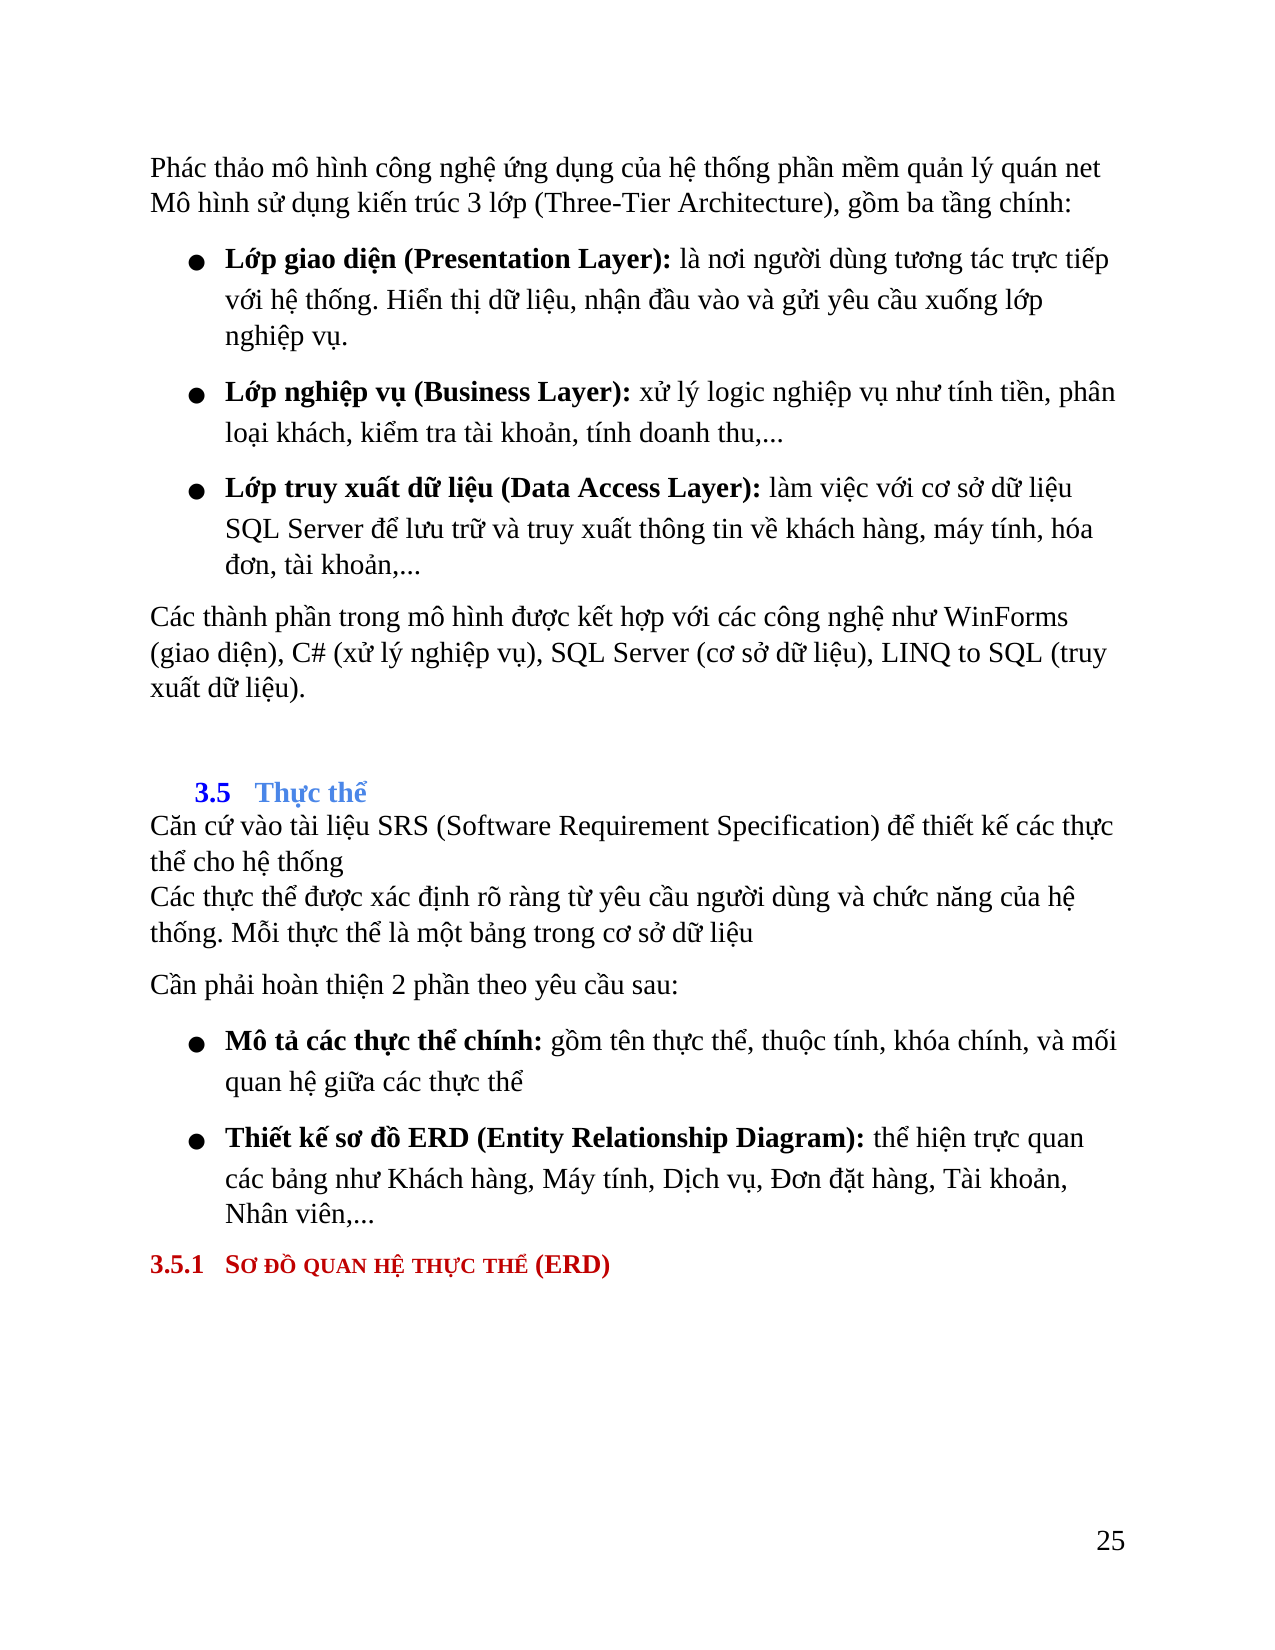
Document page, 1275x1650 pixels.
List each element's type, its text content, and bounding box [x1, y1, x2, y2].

subtitle Sơ đồ quan hệ thực thể (ERD) [150, 1248, 1125, 1280]
list Lớp giao diện (Presentation Layer): là nơi người dùng tương tác trực tiếp với hệ thống. Hiển thị dữ liệu, nhận đầu vào và gửi yêu cầu xuống lớp nghiệp vụ. [187, 238, 1125, 351]
text Các thành phần trong mô hình được kết hợp với các công nghệ như WinForms (giao diện), C# (xử lý nghiệp vụ), SQL Server (cơ sở dữ liệu), LINQ to SQL (truy xuất dữ liệu). [150, 599, 1125, 704]
list Lớp nghiệp vụ (Business Layer): xử lý logic nghiệp vụ như tính tiền, phân loại khách, kiểm tra tài khoản, tính doanh thu,... [187, 370, 1125, 448]
list Mô tả các thực thể chính: gồm tên thực thể, thuộc tính, khóa chính, và mối quan hệ giữa các thực thể [187, 1019, 1125, 1097]
text Căn cứ vào tài liệu SRS (Software Requirement Specification) để thiết kế các thực thể cho hệ thống Các thực thể được xác định rõ ràng từ yêu cầu người dùng và chức năng của hệ thống. Mỗi thực thể là một bảng trong cơ sở dữ liệu [150, 808, 1125, 948]
text Cần phải hoàn thiện 2 phần theo yêu cầu sau: [150, 967, 1125, 1001]
text Phác thảo mô hình công nghệ ứng dụng của hệ thống phần mềm quản lý quán net Mô hình sử dụng kiến trúc 3 lớp (Three-Tier Architecture), gồm ba tầng chính: [150, 150, 1125, 219]
subtitle Thực thể [194, 775, 1125, 808]
list Thiết kế sơ đồ ERD (Entity Relationship Diagram): thể hiện trực quan các bảng như Khách hàng, Máy tính, Dịch vụ, Đơn đặt hàng, Tài khoản, Nhân viên,... [187, 1116, 1125, 1230]
list Lớp truy xuất dữ liệu (Data Access Layer): làm việc với cơ sở dữ liệu SQL Server để lưu trữ và truy xuất thông tin về khách hàng, máy tính, hóa đơn, tài khoản,... [187, 467, 1125, 581]
